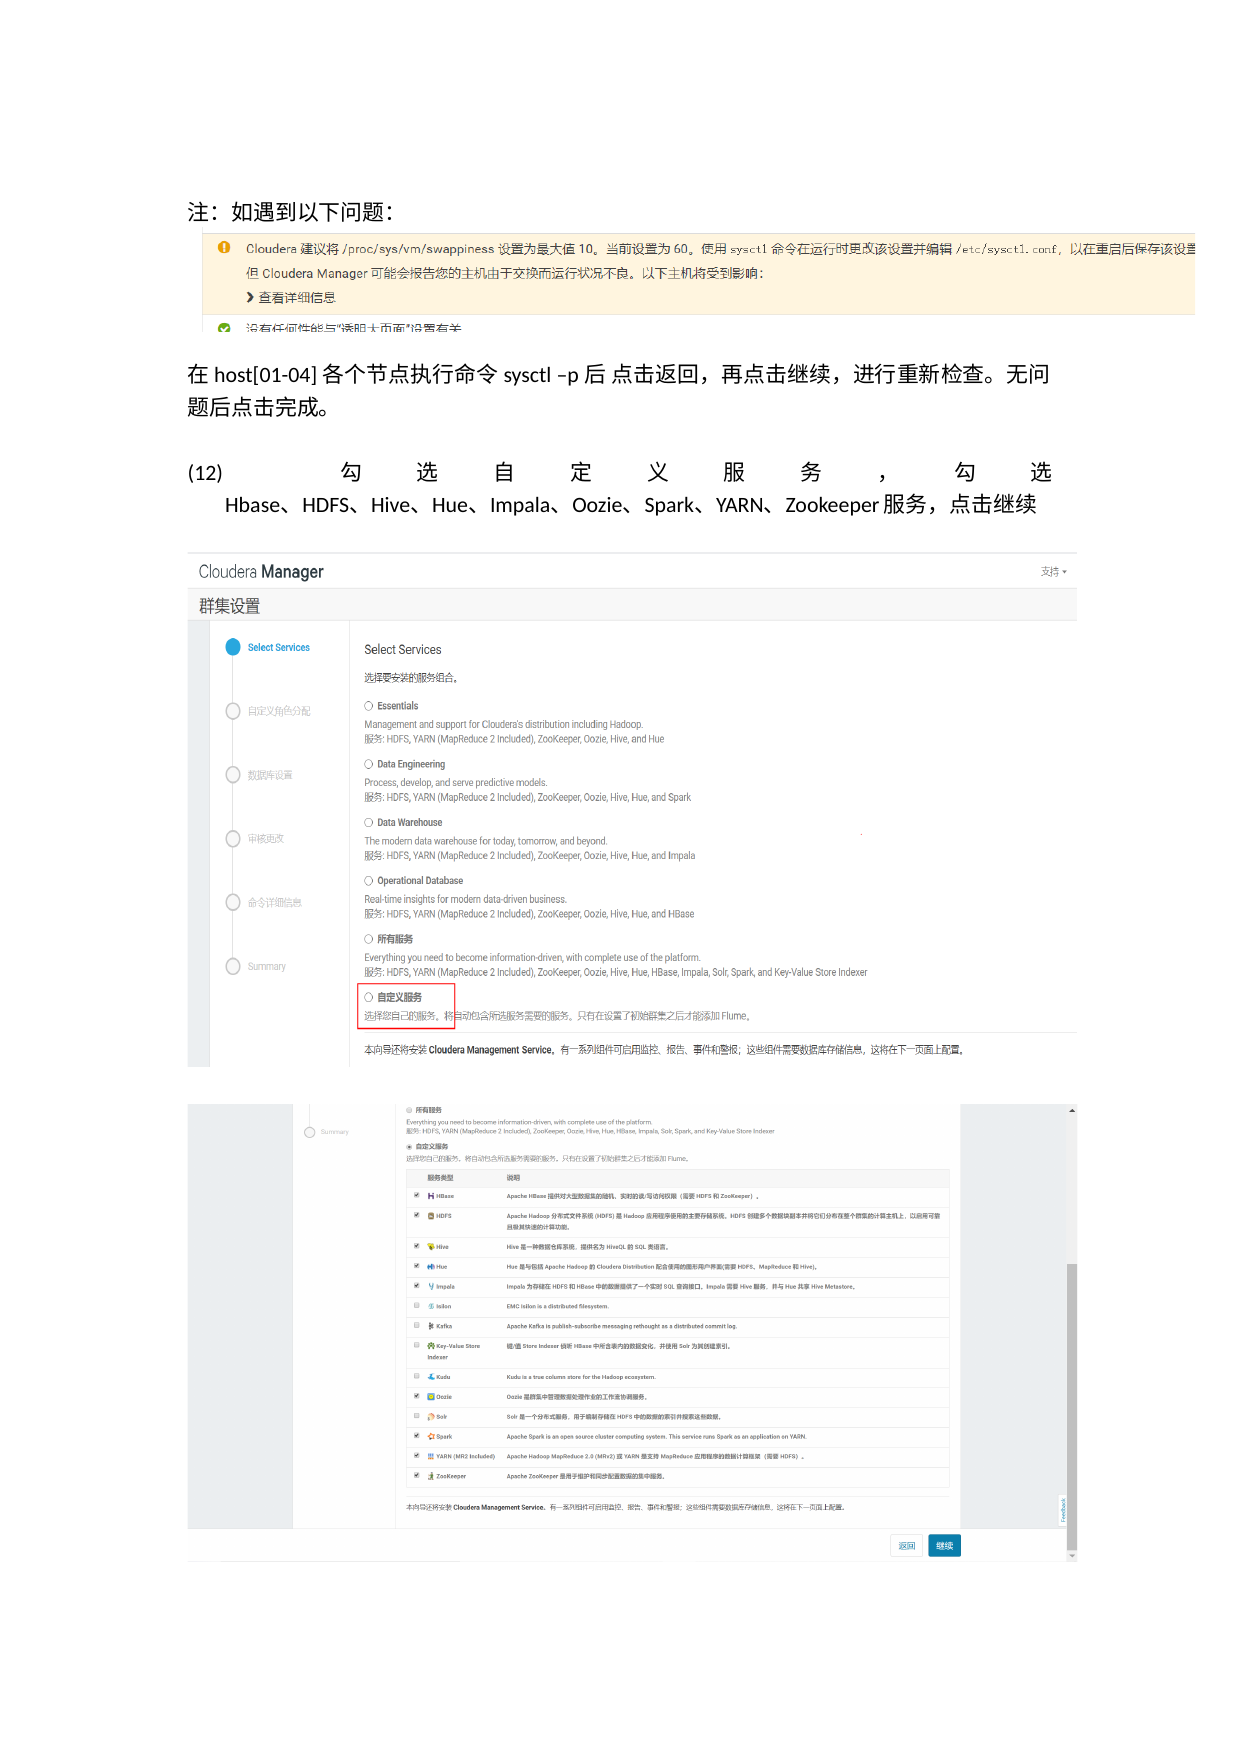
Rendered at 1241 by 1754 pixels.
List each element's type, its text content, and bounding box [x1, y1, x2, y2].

picture [187, 1104, 1078, 1562]
picture [187, 552, 1077, 1067]
text 注：如遇到以下问题： [187, 194, 1053, 227]
picture [187, 227, 1196, 332]
list 勾选自定义服务，勾选Hbase、HDFS、Hive、Hue、Impala、Oozie、Spark、YARN、Zookeeper服务，点击继续 [187, 454, 1053, 519]
text 在host[01-04] 各个节点执行命令sysctl –p 后 点击返回，再点击继续，进行重新检查。无问题后点击完成。 [187, 357, 1053, 422]
